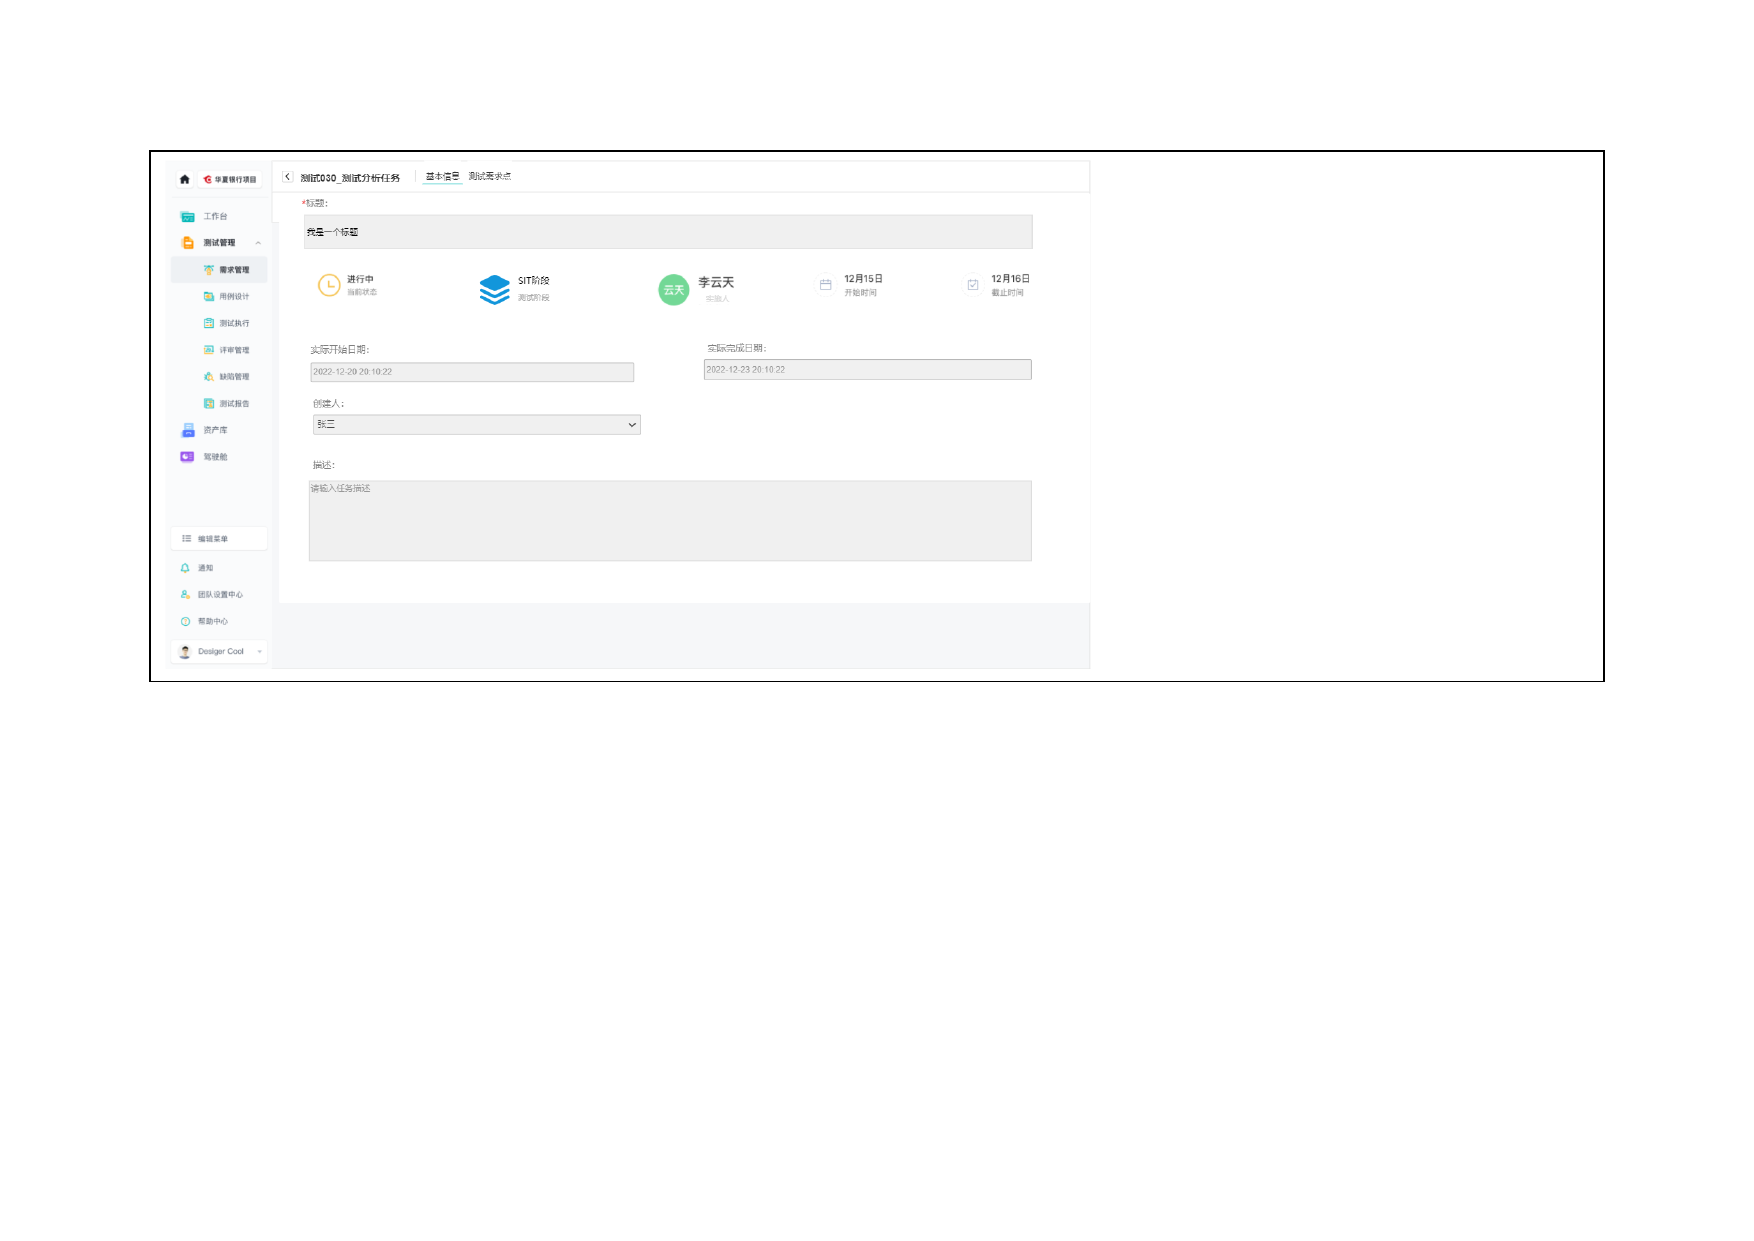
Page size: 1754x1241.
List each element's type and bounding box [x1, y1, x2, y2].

table_cell [151, 152, 1603, 681]
picture [161, 158, 1093, 675]
